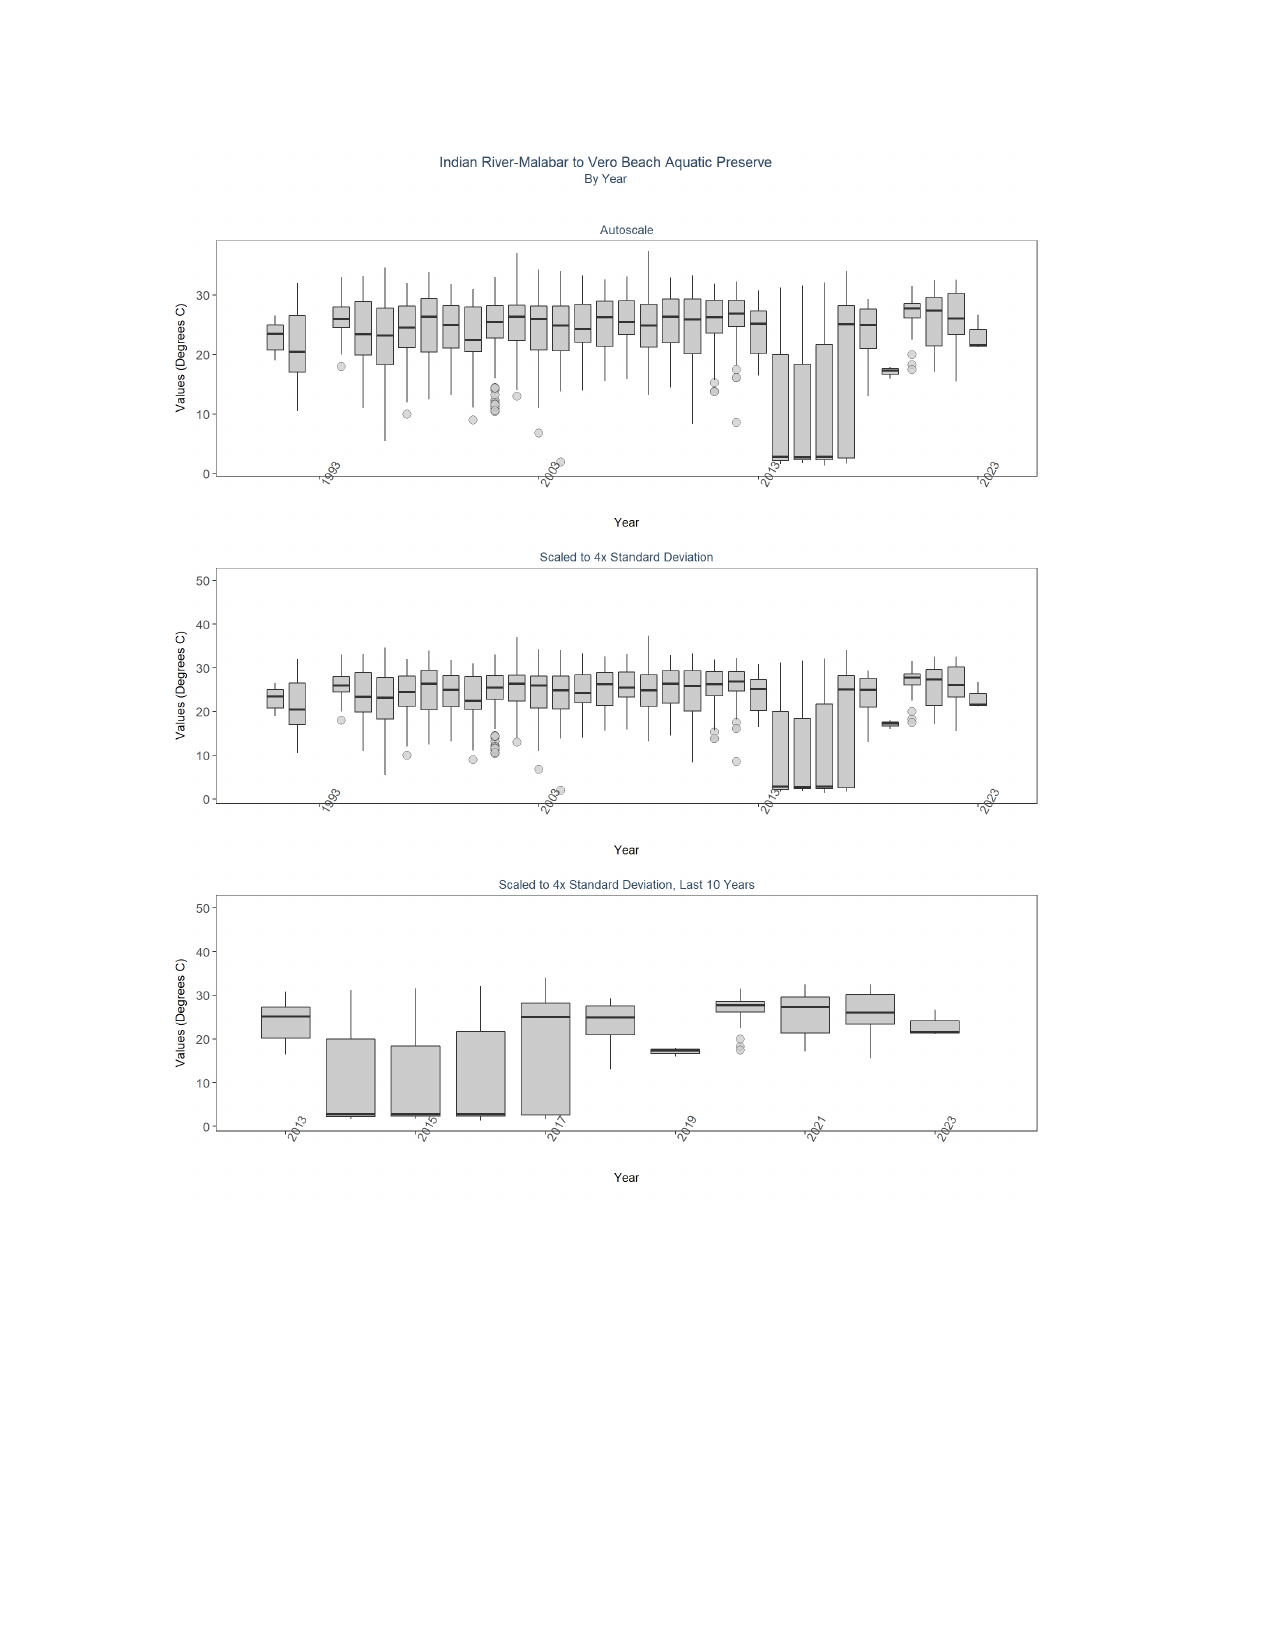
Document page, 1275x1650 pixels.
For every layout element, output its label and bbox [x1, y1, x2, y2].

picture [168, 150, 1044, 1200]
